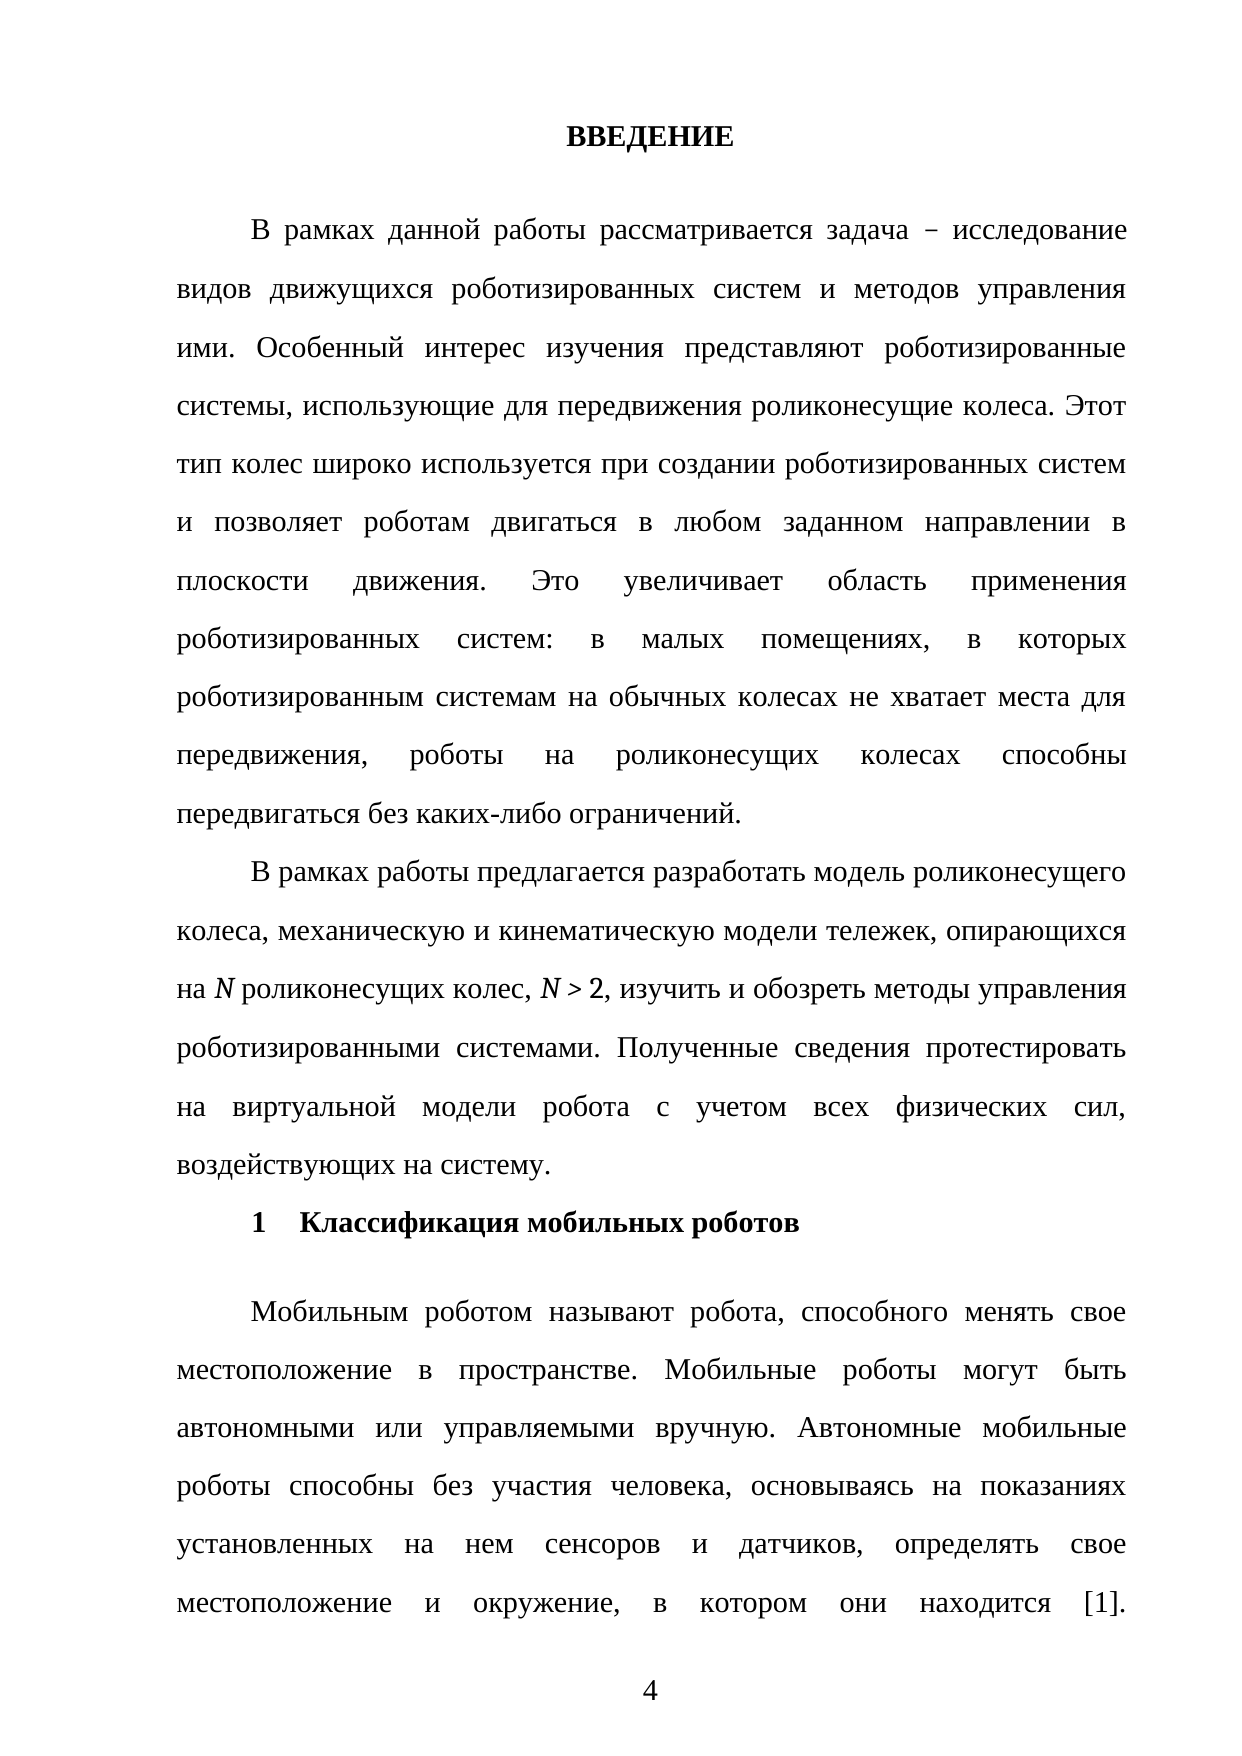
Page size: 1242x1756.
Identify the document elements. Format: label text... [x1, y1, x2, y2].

text ВВЕДЕНИЕ [209, 118, 1091, 153]
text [176, 1293, 1127, 1618]
text В рамках данной работы рассматривается задача − исследование видов движущихся роботизированных систем и методов управления ими. Особенный интерес изучения представляют роботизированные системы, использующие для передвижения роликонесущие колеса. Этот тип колес широко используется при создании роботизированных систем и позволяет роботам двигаться в любом заданном направлении в плоскости движения. Это увеличивает область применения роботизированных систем: в малых помещениях, в которых роботизированным системам на обычных колесах не хватает места для передвижения, роботы на роликонесущих колесах способны передвигаться без каких-либо ограничений. [176, 211, 1127, 829]
subtitle 1 Классификация мобильных роботов [176, 1205, 1129, 1239]
text В рамках работы предлагается разработать модель роликонесущего колеса, механическую и кинематическую модели тележек, опирающихся на N роликонесущих колес, N > 2, изучить и обозреть методы управления роботизированными системами. Полученные сведения протестировать на виртуальной модели робота с учетом всех физических сил, воздействующих на систему. [176, 853, 1127, 1181]
